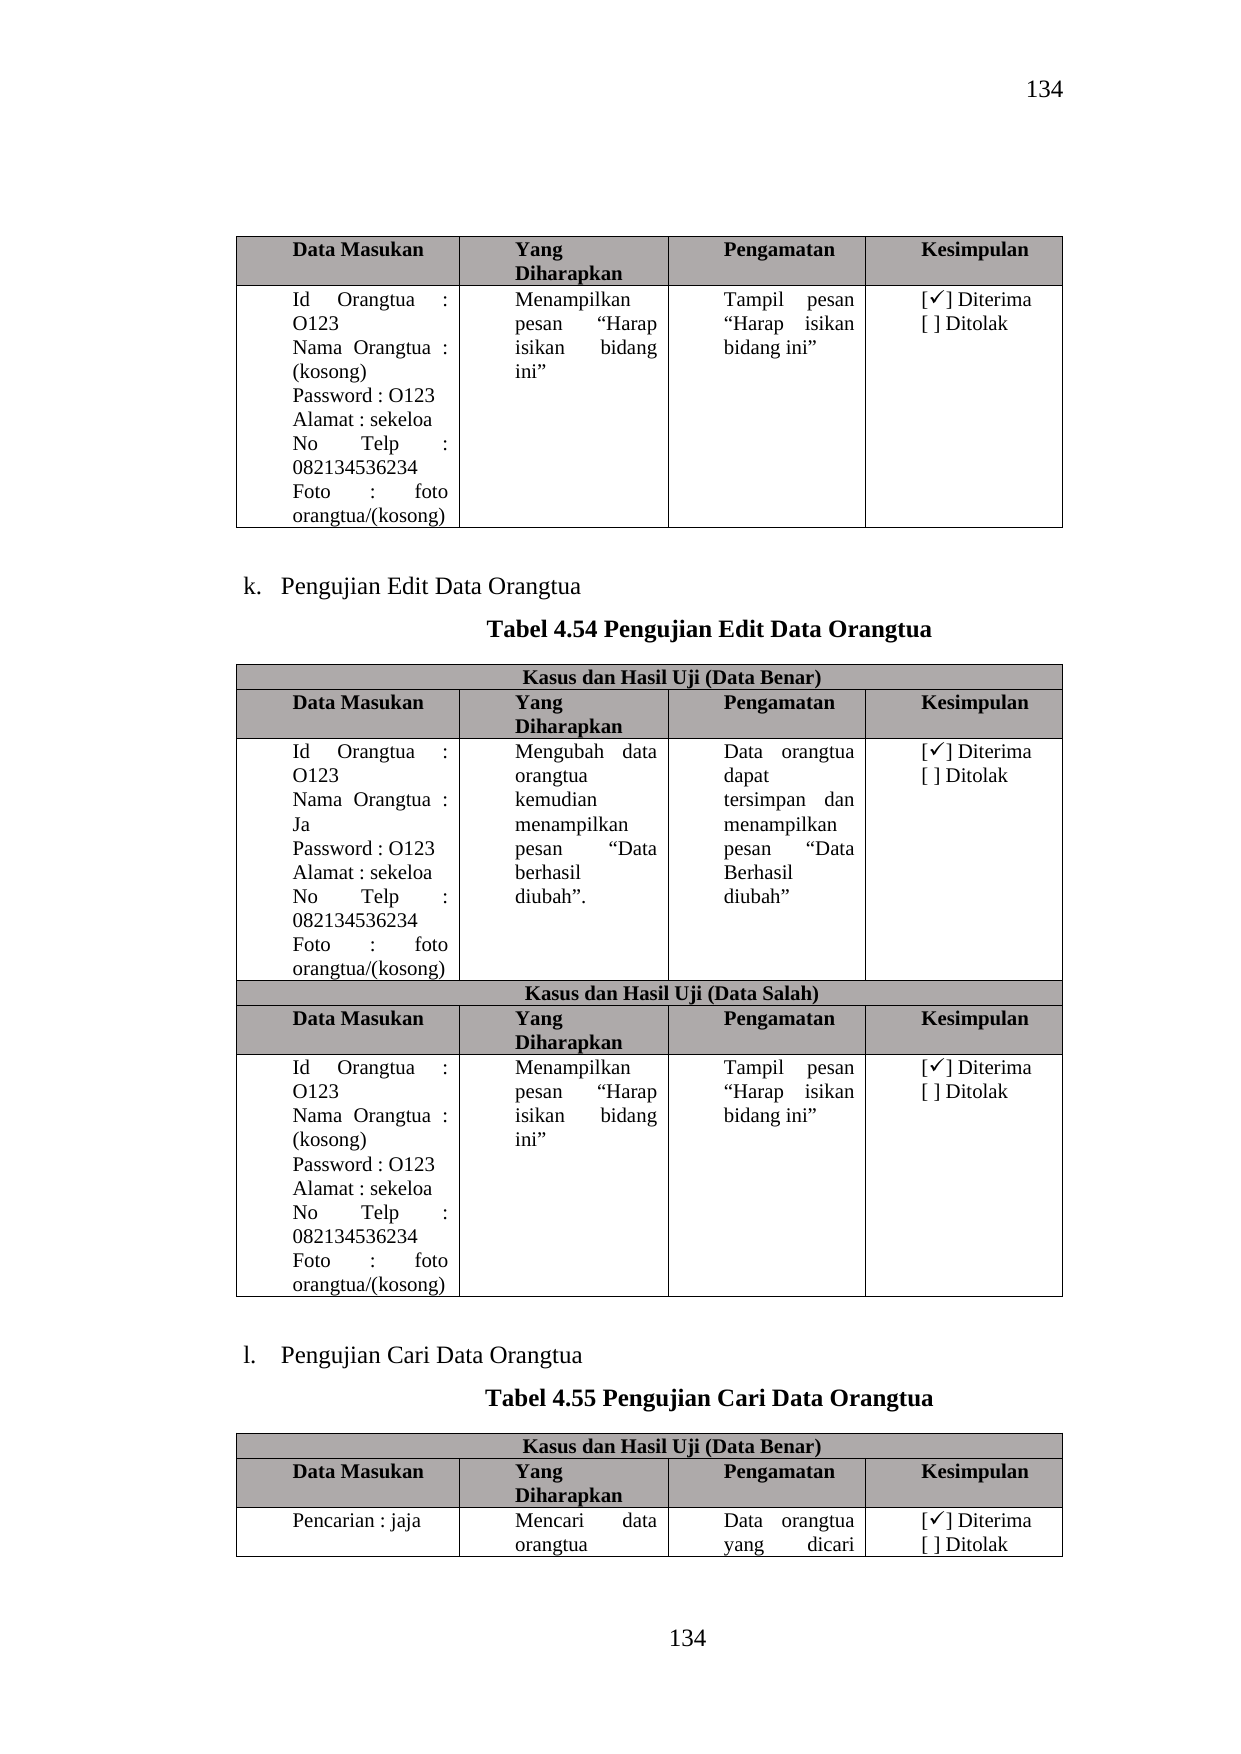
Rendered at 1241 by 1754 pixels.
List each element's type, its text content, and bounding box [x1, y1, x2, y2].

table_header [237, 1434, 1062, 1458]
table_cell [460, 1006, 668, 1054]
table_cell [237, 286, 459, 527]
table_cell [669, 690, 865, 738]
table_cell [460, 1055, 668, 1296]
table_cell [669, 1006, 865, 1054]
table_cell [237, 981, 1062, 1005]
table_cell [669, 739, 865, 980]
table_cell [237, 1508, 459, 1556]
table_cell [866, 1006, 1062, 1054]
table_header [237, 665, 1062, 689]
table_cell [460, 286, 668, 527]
list Pengujian Edit Data Orangtua [243, 571, 1063, 600]
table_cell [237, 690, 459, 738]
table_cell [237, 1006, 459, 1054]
list Pengujian Cari Data Orangtua [243, 1340, 1063, 1369]
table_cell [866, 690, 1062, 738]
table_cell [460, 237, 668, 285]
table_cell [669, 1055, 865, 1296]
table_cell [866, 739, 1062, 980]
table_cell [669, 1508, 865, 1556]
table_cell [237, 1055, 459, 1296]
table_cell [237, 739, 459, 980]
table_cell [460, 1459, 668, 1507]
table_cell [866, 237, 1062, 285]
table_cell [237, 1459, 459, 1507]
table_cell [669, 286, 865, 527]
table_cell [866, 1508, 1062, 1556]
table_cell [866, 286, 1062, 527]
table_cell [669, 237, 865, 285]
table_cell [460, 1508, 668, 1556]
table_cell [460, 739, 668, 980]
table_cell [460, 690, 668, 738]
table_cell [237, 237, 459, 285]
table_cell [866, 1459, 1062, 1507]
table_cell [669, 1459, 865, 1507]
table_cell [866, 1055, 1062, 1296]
